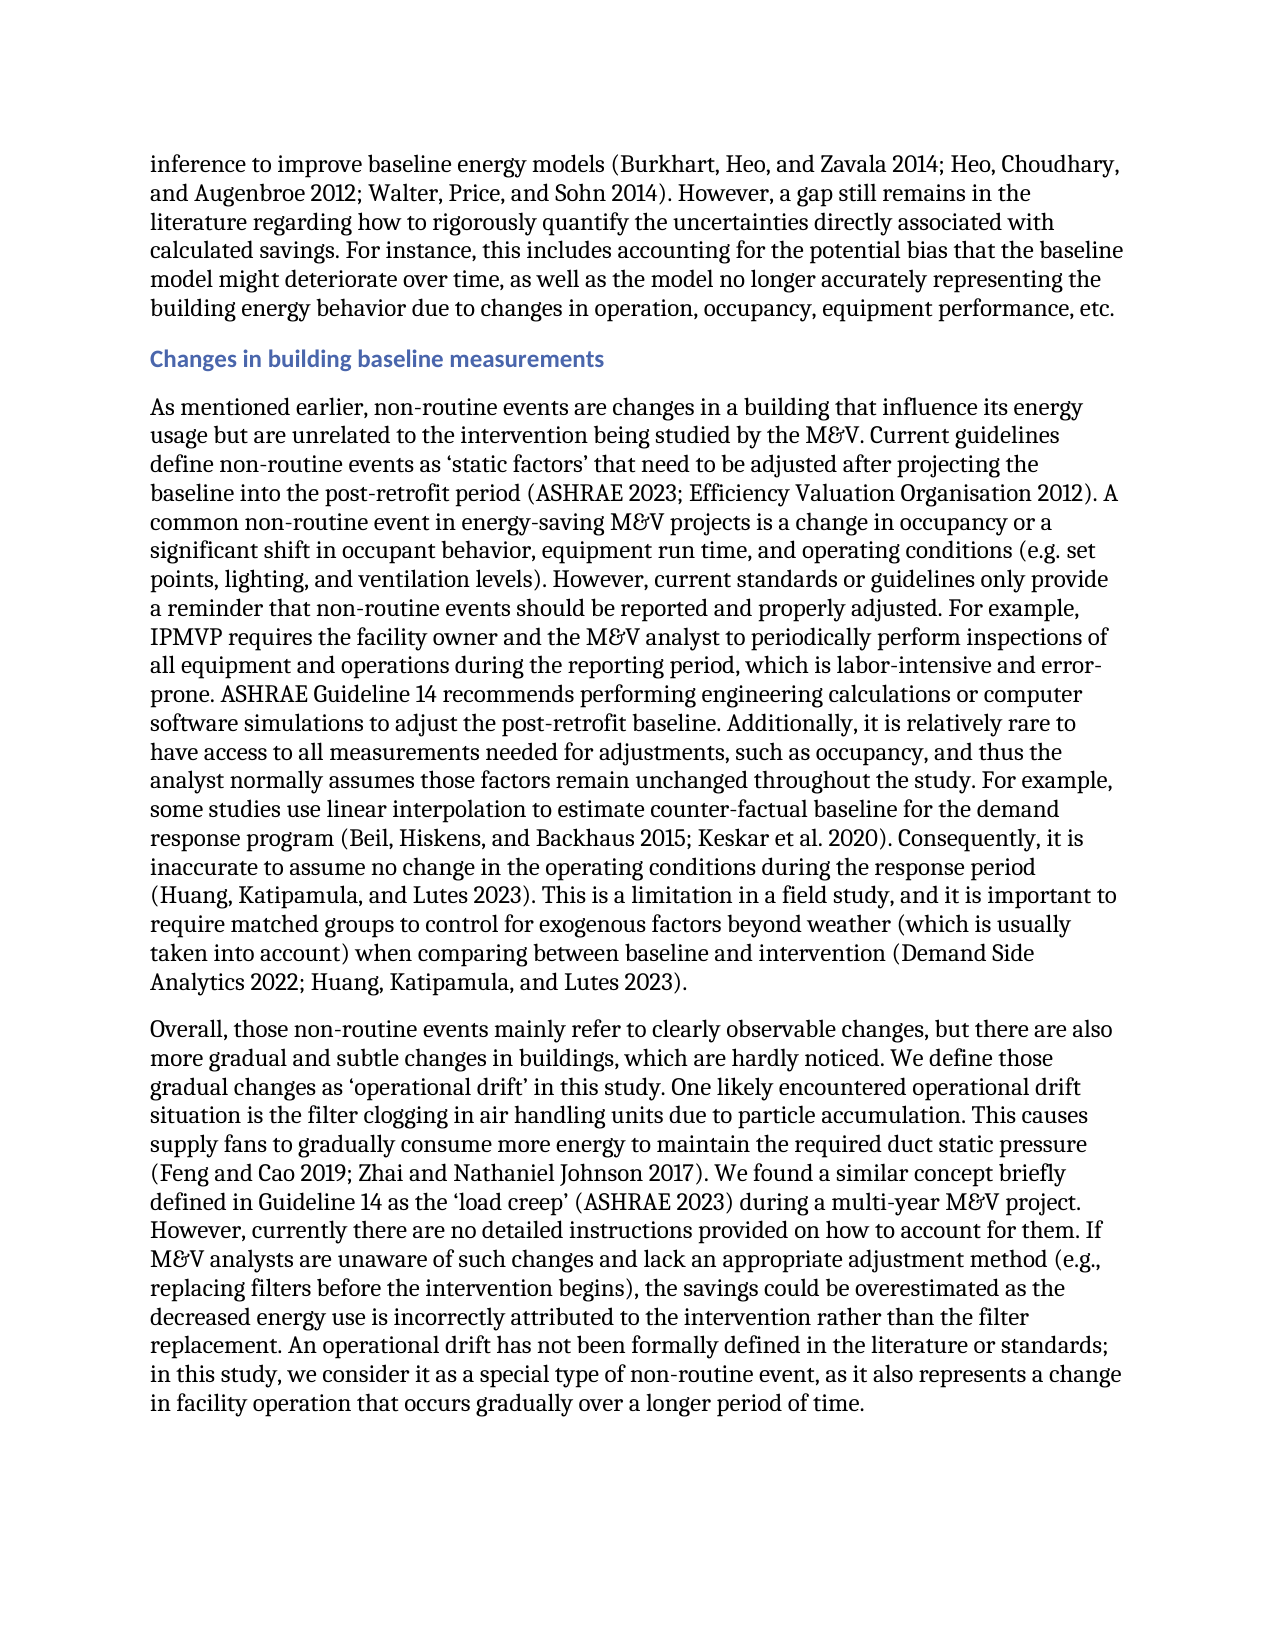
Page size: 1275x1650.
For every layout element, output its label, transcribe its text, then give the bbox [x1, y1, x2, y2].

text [150, 150, 1125, 322]
text Overall, those non-routine events mainly refer to clearly observable changes, but there are also more gradual and subtle changes in buildings, which are hardly noticed. We define those gradual changes as ‘operational drift’ in this study. One likely encountered operational drift situation is the filter clogging in air handling units due to particle accumulation. This causes supply fans to gradually consume more energy to maintain the required duct static pressure (Feng and Cao 2019; Zhai and Nathaniel Johnson 2017). We found a similar concept briefly defined in Guideline 14 as the ‘load creep’ (ASHRAE 2023) during a multi-year M&V project. However, currently there are no detailed instructions provided on how to account for them. If M&V analysts are unaware of such changes and lack an appropriate adjustment method (e.g., replacing filters before the intervention begins), the savings could be overestimated as the decreased energy use is incorrectly attributed to the intervention rather than the filter replacement. An operational drift has not been formally defined in the literature or standards; in this study, we consider it as a special type of non-routine event, as it also represents a change in facility operation that occurs gradually over a longer period of time. [150, 1015, 1125, 1418]
subtitle Changes in building baseline measurements [150, 343, 1125, 374]
text As mentioned earlier, non-routine events are changes in a building that influence its energy usage but are unrelated to the intervention being studied by the M&V. Current guidelines define non-routine events as ‘static factors’ that need to be adjusted after projecting the baseline into the post-retrofit period (ASHRAE 2023; Efficiency Valuation Organisation 2012). A common non-routine event in energy-saving M&V projects is a change in occupancy or a significant shift in occupant behavior, equipment run time, and operating conditions (e.g. set points, lighting, and ventilation levels). However, current standards or guidelines only provide a reminder that non-routine events should be reported and properly adjusted. For example, IPMVP requires the facility owner and the M&V analyst to periodically perform inspections of all equipment and operations during the reporting period, which is labor-intensive and error-prone. ASHRAE Guideline 14 recommends performing engineering calculations or computer software simulations to adjust the post-retrofit baseline. Additionally, it is relatively rare to have access to all measurements needed for adjustments, such as occupancy, and thus the analyst normally assumes those factors remain unchanged throughout the study. For example, some studies use linear interpolation to estimate counter-factual baseline for the demand response program (Beil, Hiskens, and Backhaus 2015; Keskar et al. 2020). Consequently, it is inaccurate to assume no change in the operating conditions during the response period (Huang, Katipamula, and Lutes 2023). This is a limitation in a field study, and it is important to require matched groups to control for exogenous factors beyond weather (which is usually taken into account) when comparing between baseline and intervention (Demand Side Analytics 2022; Huang, Katipamula, and Lutes 2023). [150, 393, 1125, 996]
